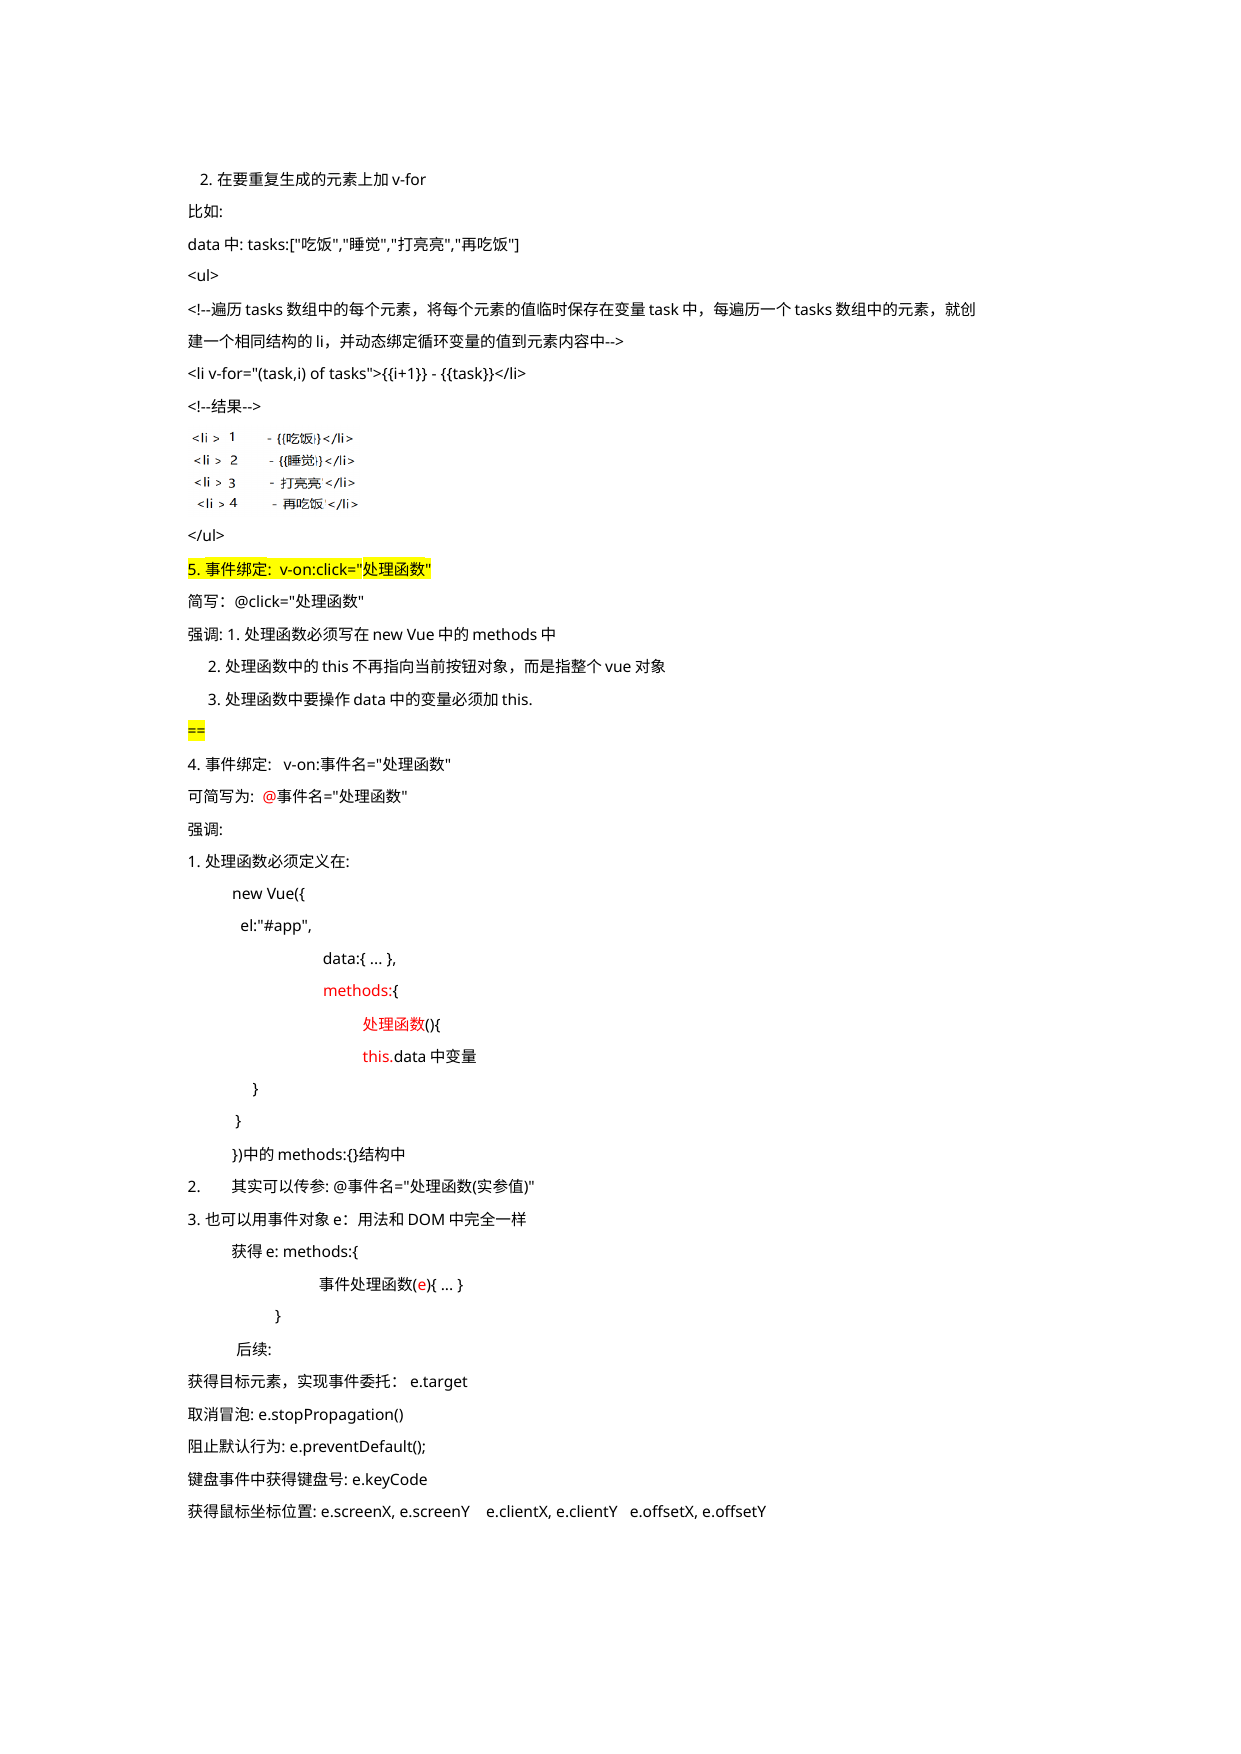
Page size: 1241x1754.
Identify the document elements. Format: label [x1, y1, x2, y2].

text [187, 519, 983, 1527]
picture [187, 425, 360, 517]
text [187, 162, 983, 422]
